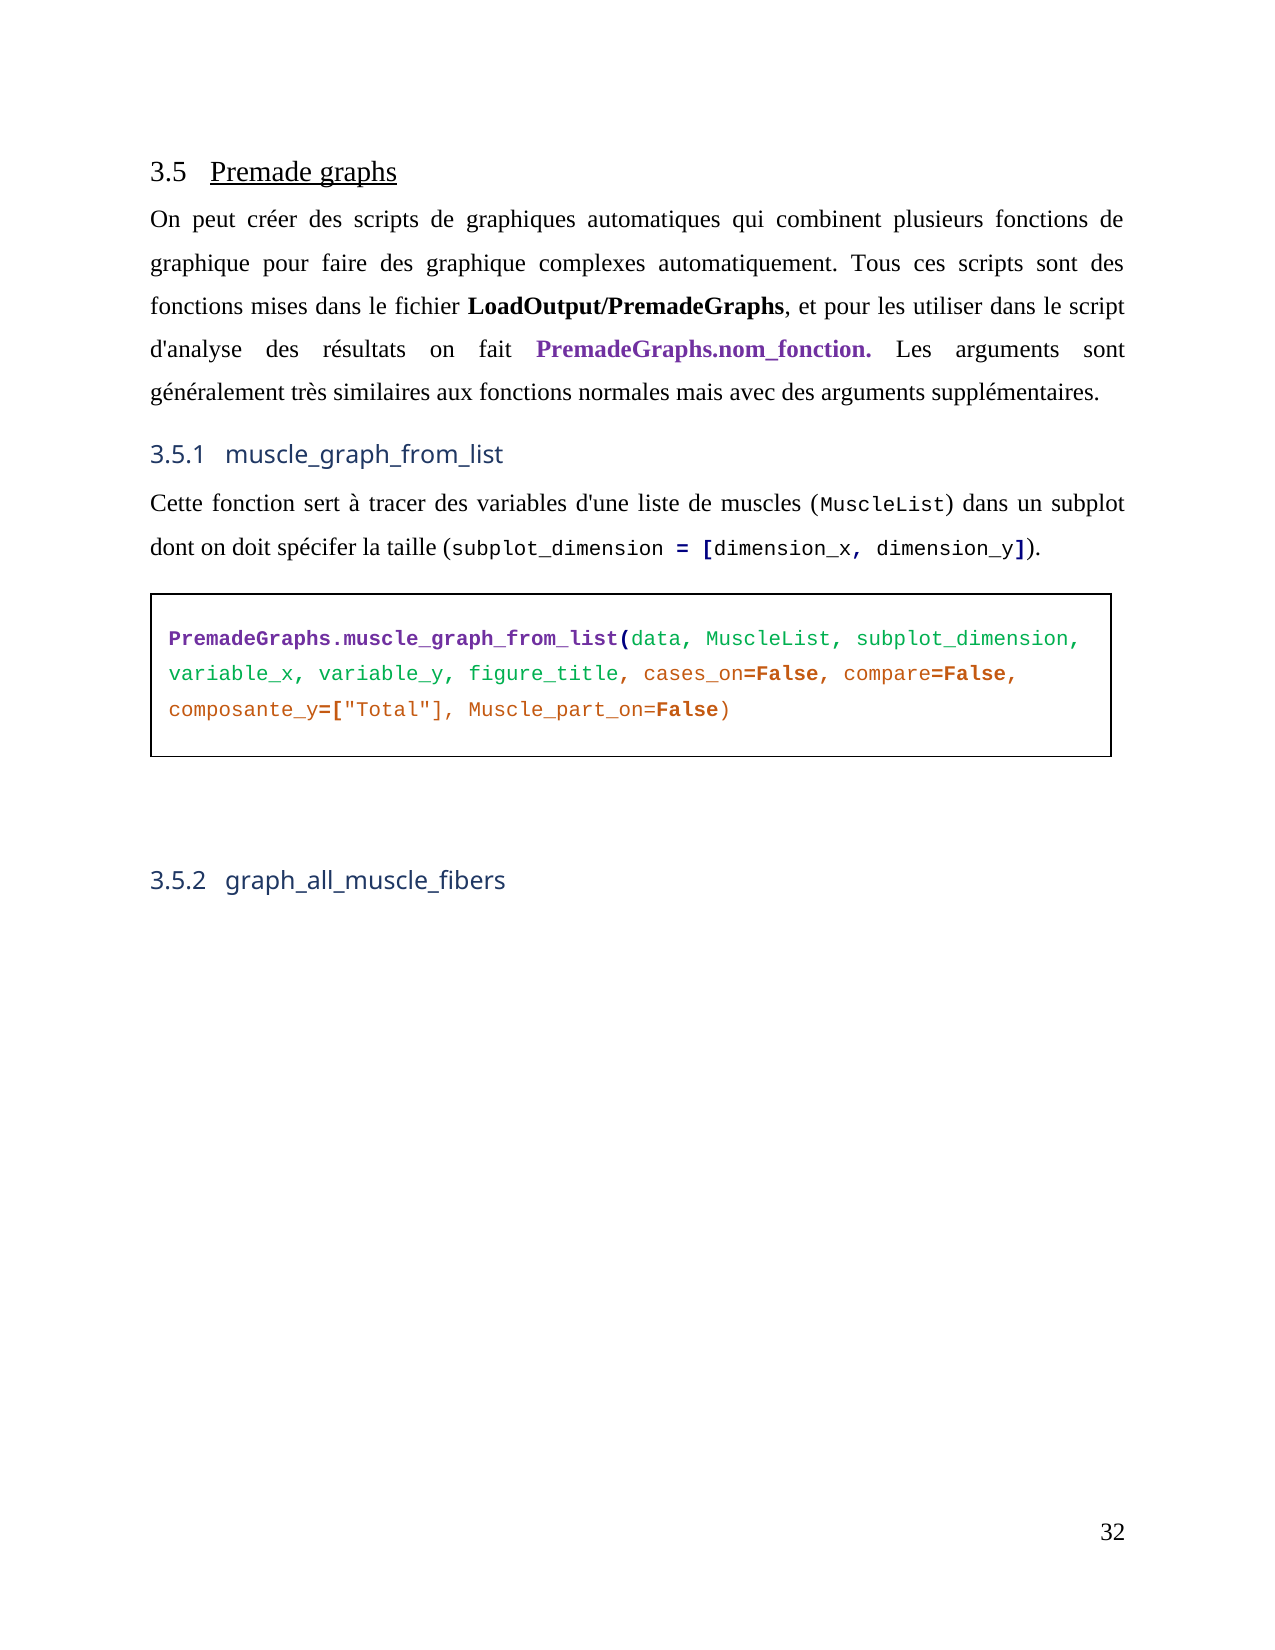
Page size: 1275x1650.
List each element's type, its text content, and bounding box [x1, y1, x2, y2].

text PremadeGraphs.muscle_graph_from_list(data, MuscleList, subplot_dimension, variable_x, variable_y, figure_title, cases_on=False, compare=False, composante_y=["Total"], Muscle_part_on=False) [152, 611, 1110, 739]
subtitle muscle_graph_from_list [150, 437, 1125, 471]
text Cette fonction sert à tracer des variables d'une liste de muscles (MuscleList) dans un subplot dont on doit spécifer la taille (subplot_dimension = [dimension_x, dimension_y]). [150, 488, 1125, 561]
subtitle graph_all_muscle_fibers [150, 863, 1125, 897]
subtitle Premade graphs [150, 154, 1125, 188]
text On peut créer des scripts de graphiques automatiques qui combinent plusieurs fonctions de graphique pour faire des graphique complexes automatiquement. Tous ces scripts sont des fonctions mises dans le fichier LoadOutput/PremadeGraphs, et pour les utiliser dans le script d'analyse des résultats on fait PremadeGraphs.nom_fonction. Les arguments sont généralement très similaires aux fonctions normales mais avec des arguments supplémentaires. [150, 204, 1125, 406]
